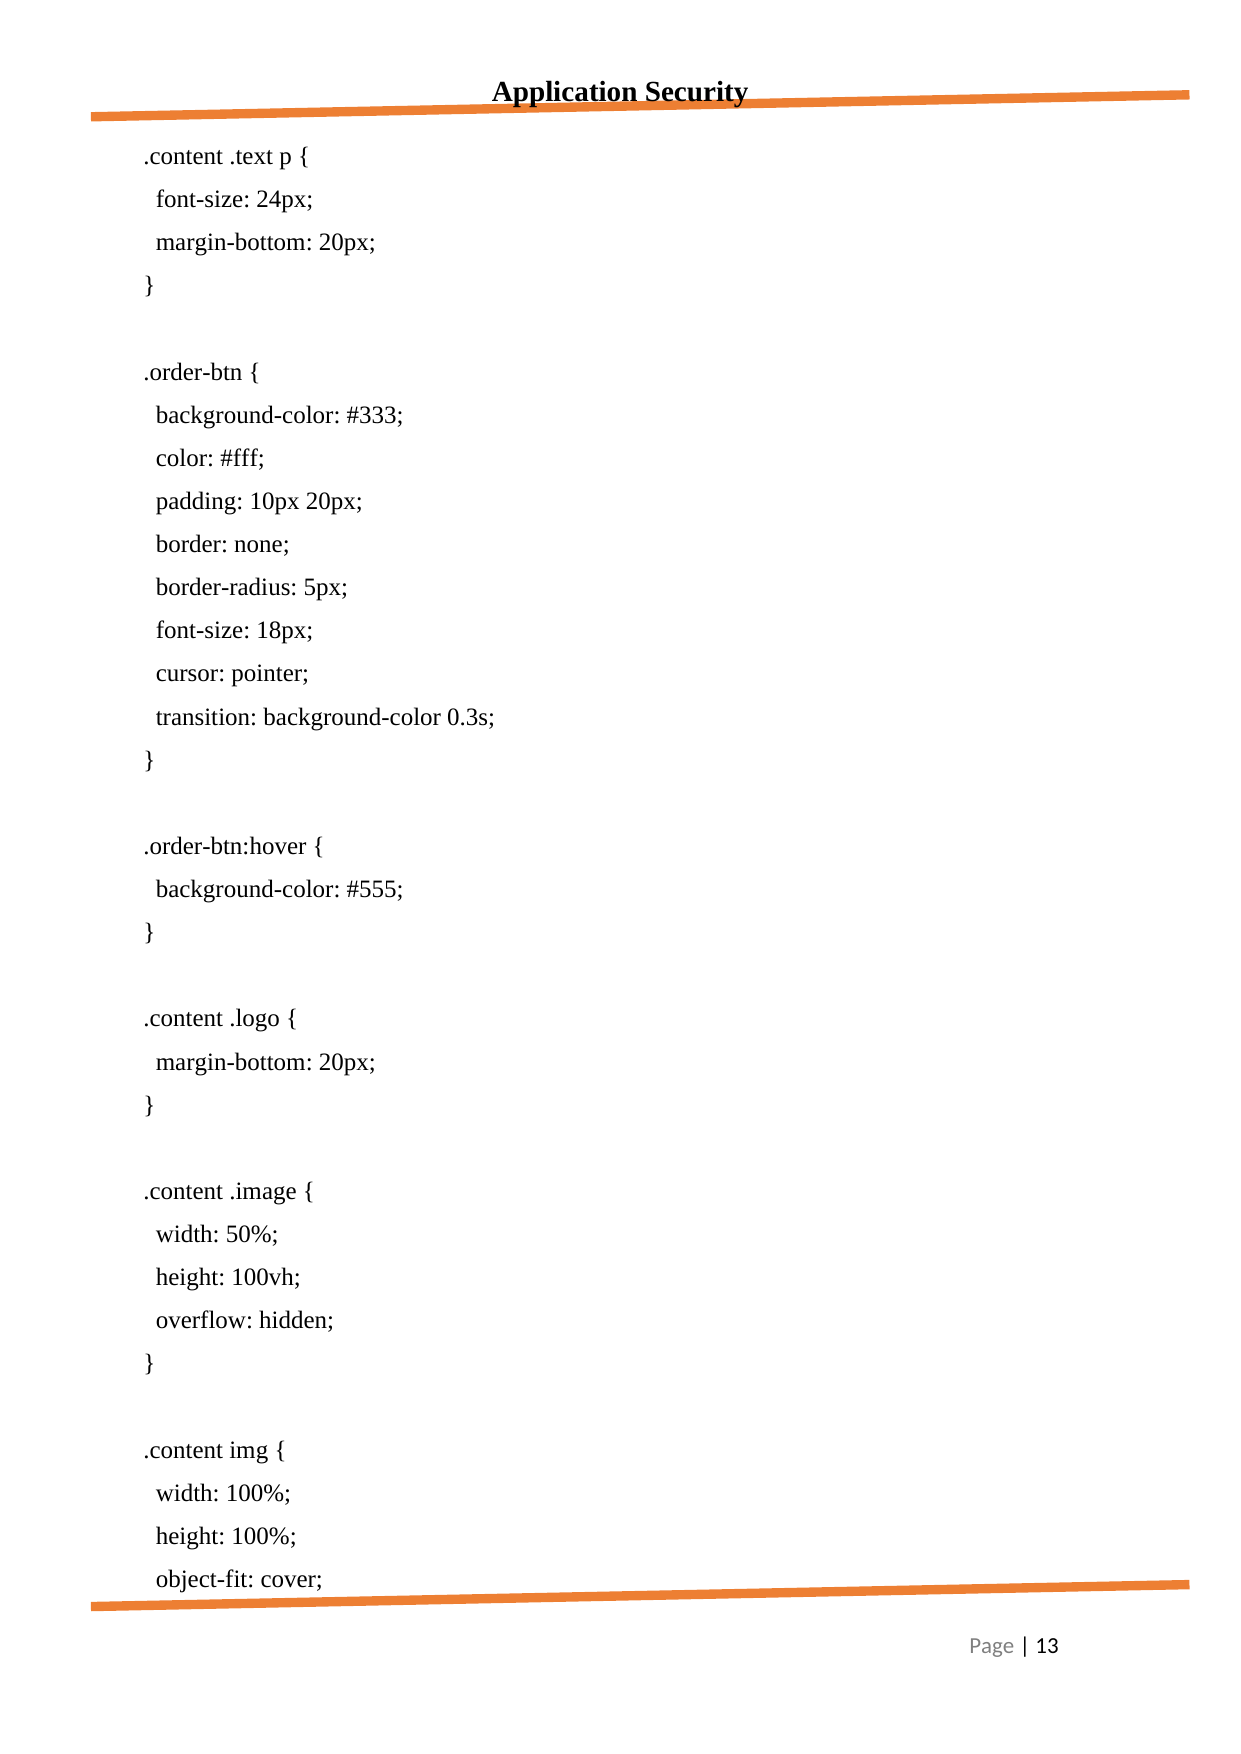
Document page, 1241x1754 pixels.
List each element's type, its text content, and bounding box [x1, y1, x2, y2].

text border: none; [118, 529, 1122, 558]
text .content .image { [118, 1176, 1122, 1205]
text font-size: 18px; [118, 615, 1122, 644]
text transition: background-color 0.3s; [118, 702, 1122, 730]
text padding: 10px 20px; [118, 486, 1122, 515]
text object-fit: cover; [118, 1564, 1122, 1593]
text color: #fff; [118, 443, 1122, 472]
text } [118, 745, 1122, 773]
text height: 100vh; [118, 1262, 1122, 1291]
text } [118, 270, 1122, 299]
text overflow: hidden; [118, 1305, 1122, 1334]
text font-size: 24px; [118, 184, 1122, 213]
text } [118, 1090, 1122, 1118]
text .order-btn:hover { [118, 831, 1122, 860]
text margin-bottom: 20px; [118, 1047, 1122, 1075]
text cursor: pointer; [118, 658, 1122, 687]
text .content .text p { [118, 141, 1122, 170]
text height: 100%; [118, 1521, 1122, 1550]
text border-radius: 5px; [118, 572, 1122, 601]
text .content .logo { [118, 1003, 1122, 1032]
text } [118, 1348, 1122, 1377]
text width: 50%; [118, 1219, 1122, 1248]
text } [118, 917, 1122, 946]
text width: 100%; [118, 1478, 1122, 1507]
text .content img { [118, 1435, 1122, 1463]
text margin-bottom: 20px; [118, 227, 1122, 256]
text background-color: #555; [118, 874, 1122, 903]
text background-color: #333; [118, 400, 1122, 428]
text .order-btn { [118, 357, 1122, 385]
